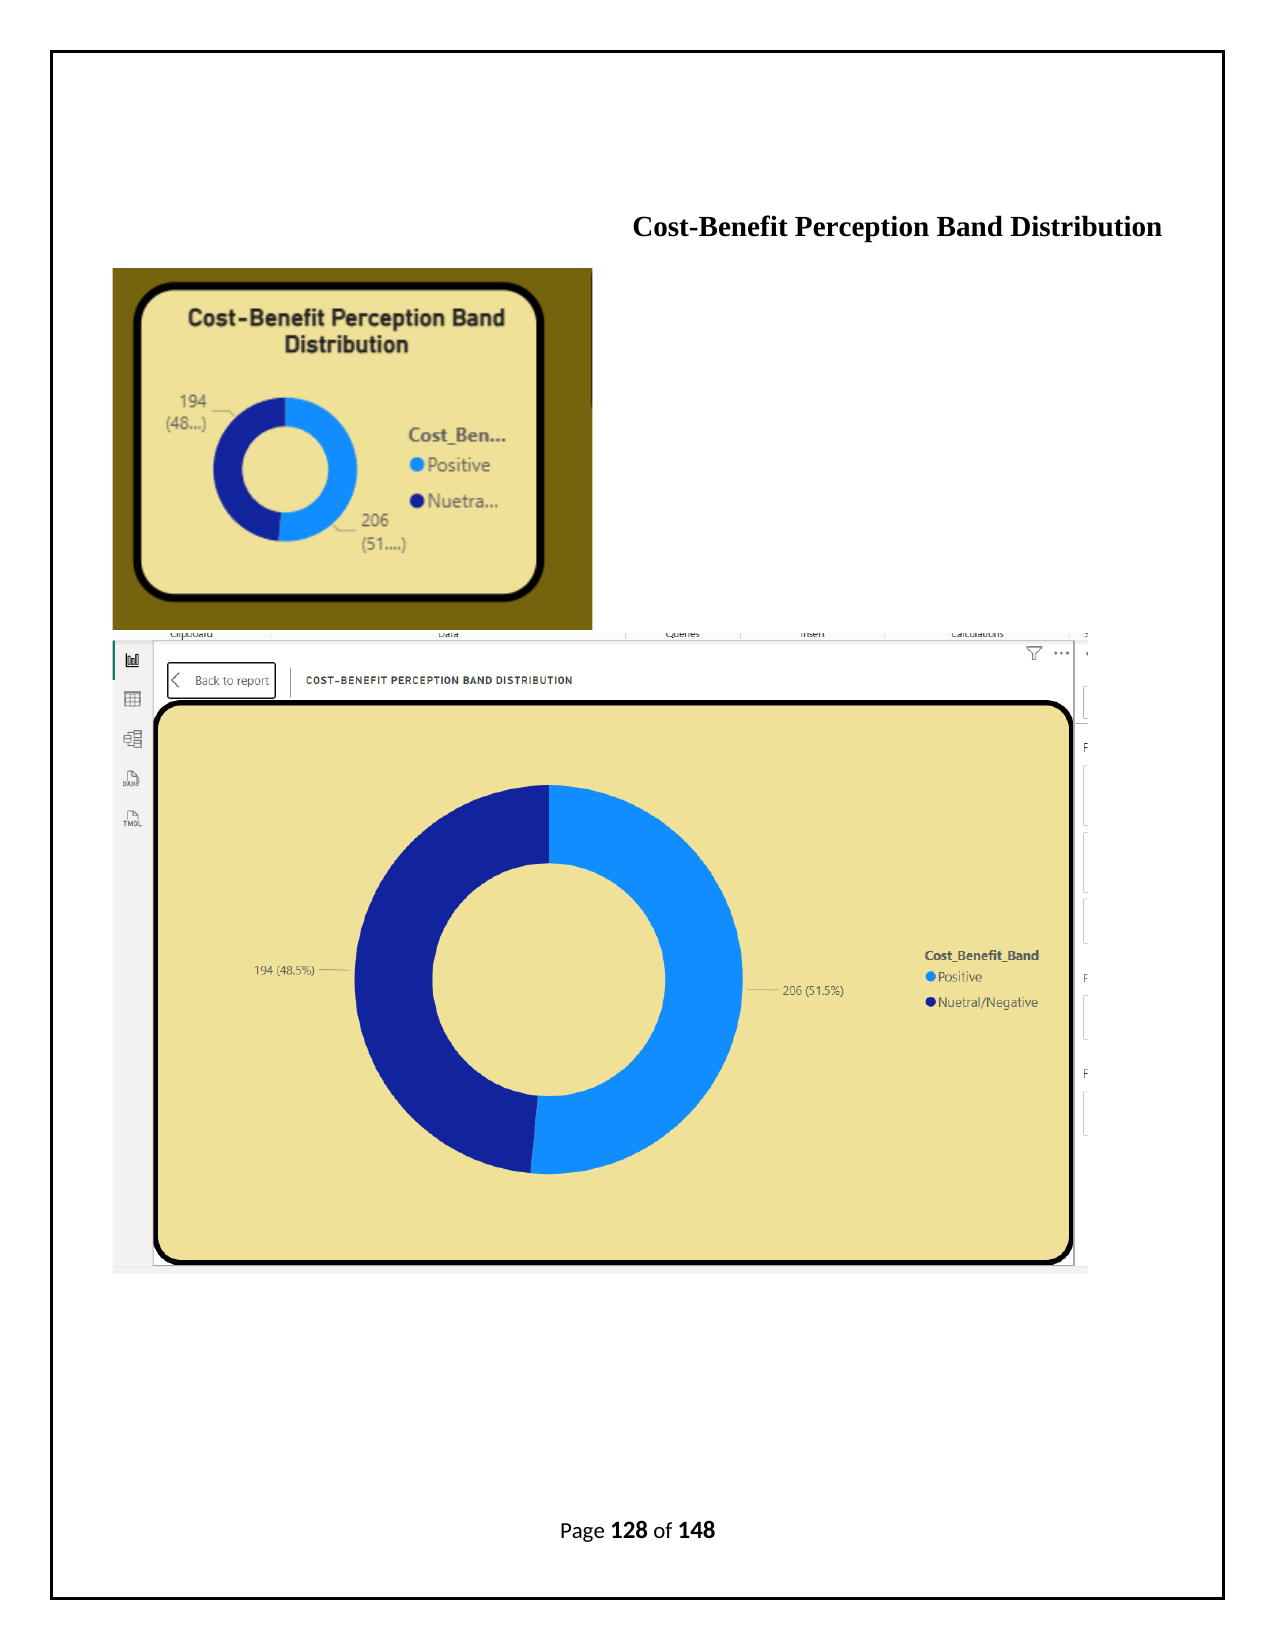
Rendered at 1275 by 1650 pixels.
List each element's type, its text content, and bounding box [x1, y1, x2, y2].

text Cost-Benefit Perception Band Distribution [112, 209, 1162, 243]
picture [112, 268, 593, 630]
picture [112, 633, 1088, 1274]
